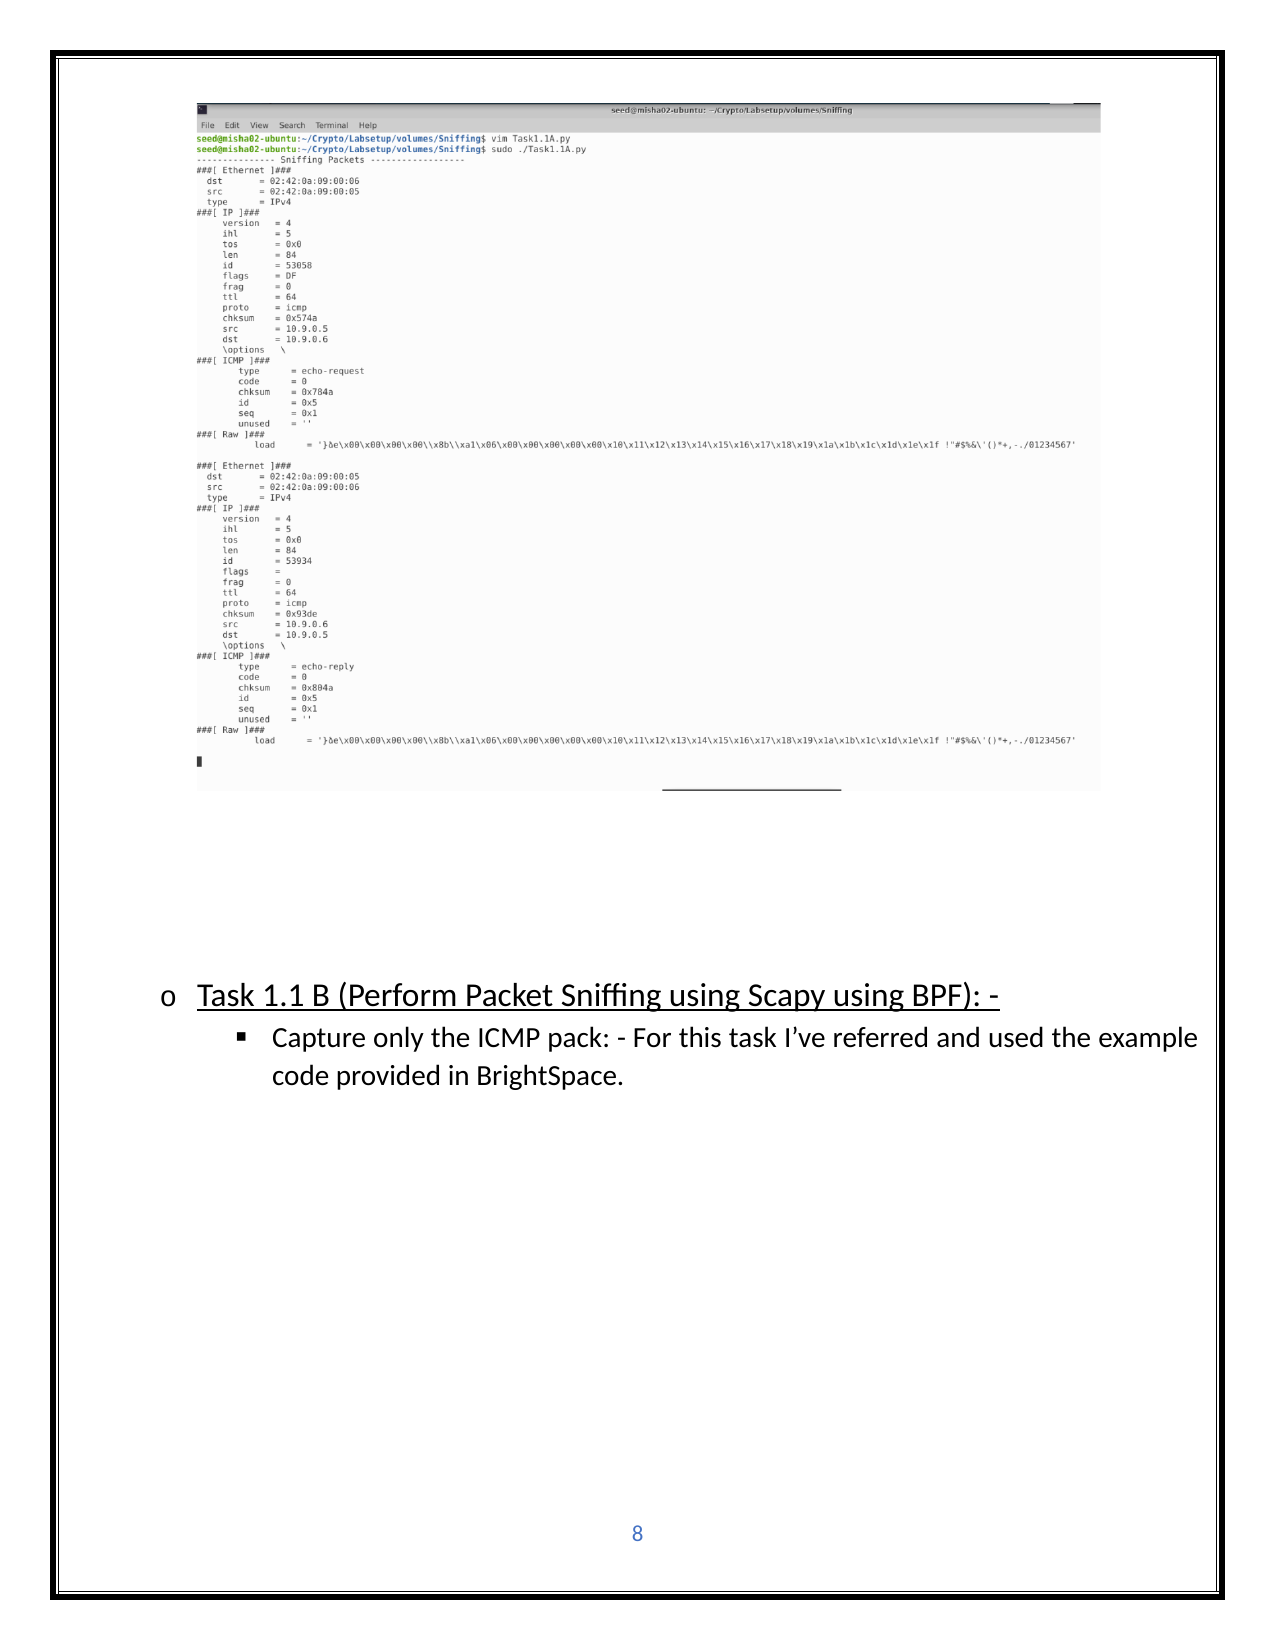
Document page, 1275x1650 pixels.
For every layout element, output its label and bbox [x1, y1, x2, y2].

picture [196, 103, 1101, 791]
